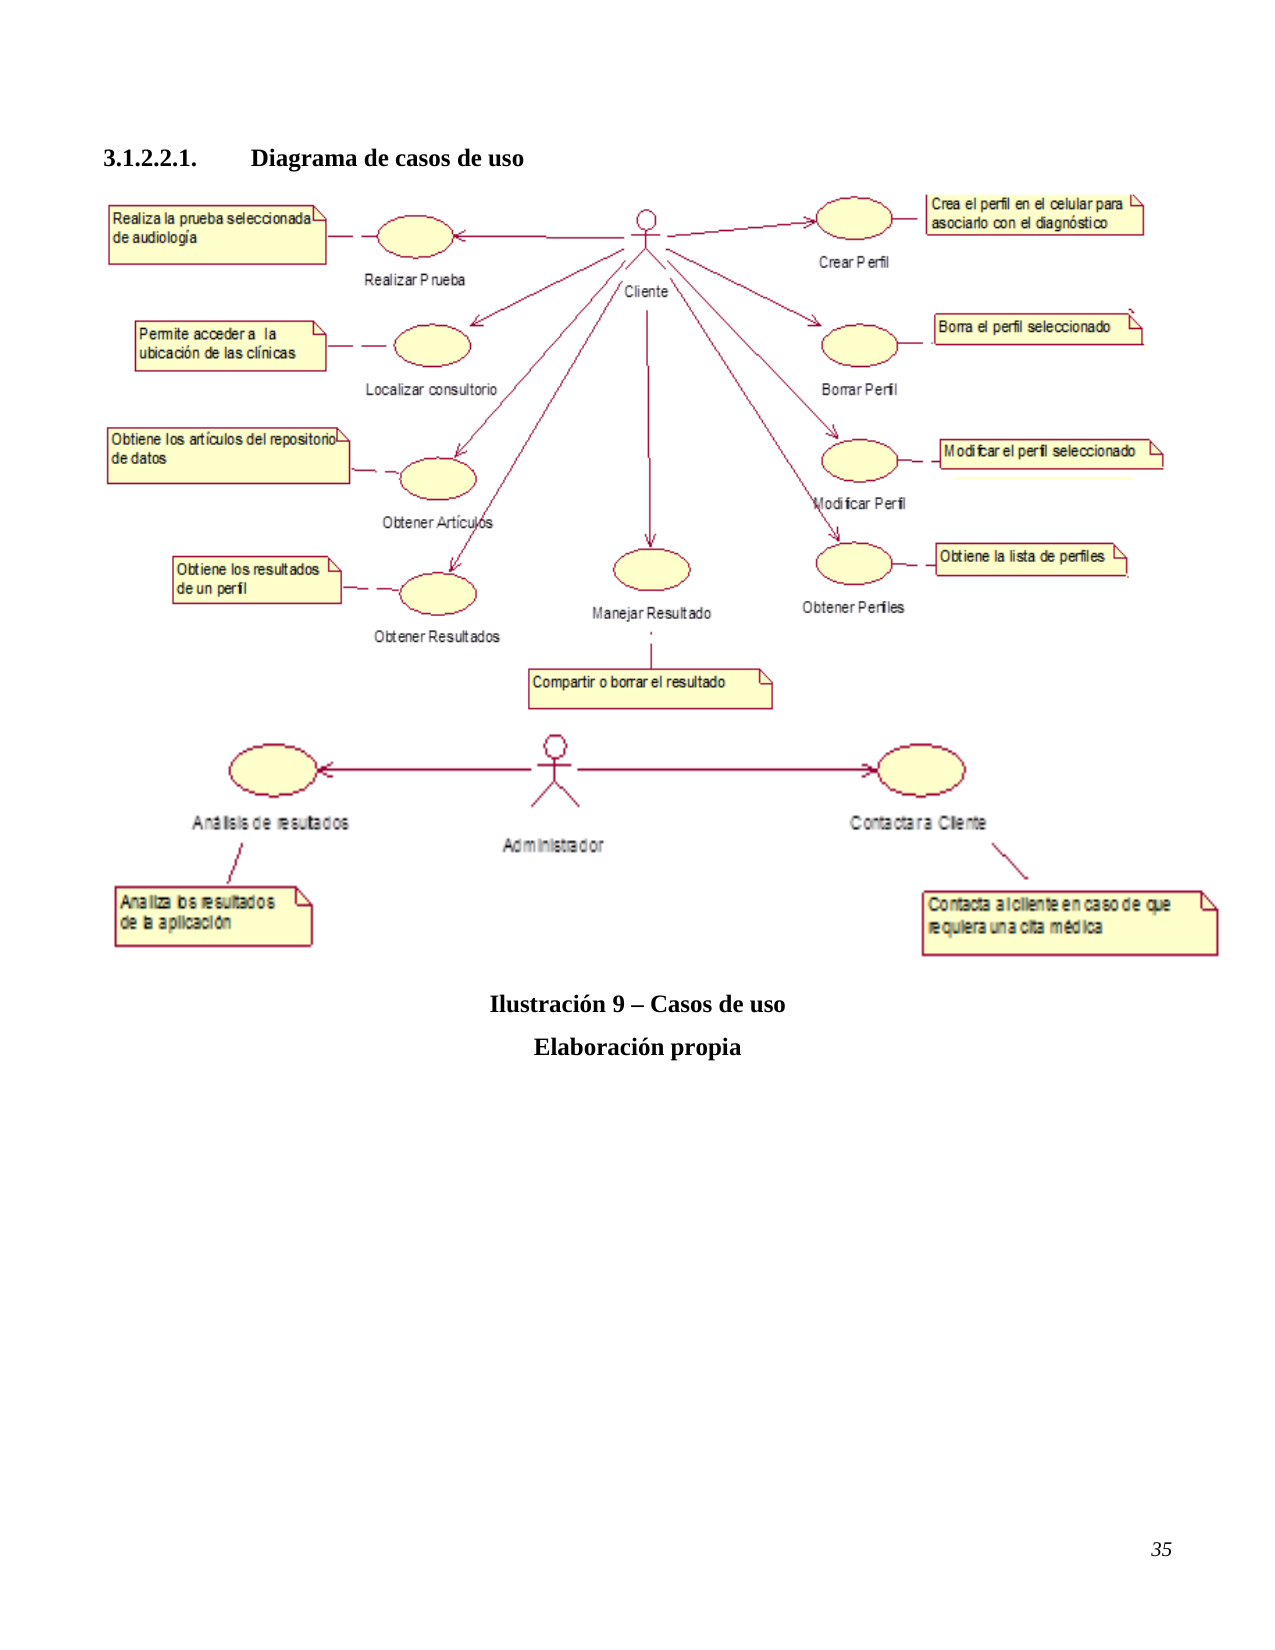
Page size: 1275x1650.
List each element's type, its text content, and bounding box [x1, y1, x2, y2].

list Diagrama de casos de uso [103, 143, 1172, 172]
text Elaboración propia [103, 1032, 1172, 1061]
picture [103, 192, 1172, 714]
text Ilustración 9 – Casos de uso [103, 989, 1172, 1017]
picture [103, 728, 1234, 975]
